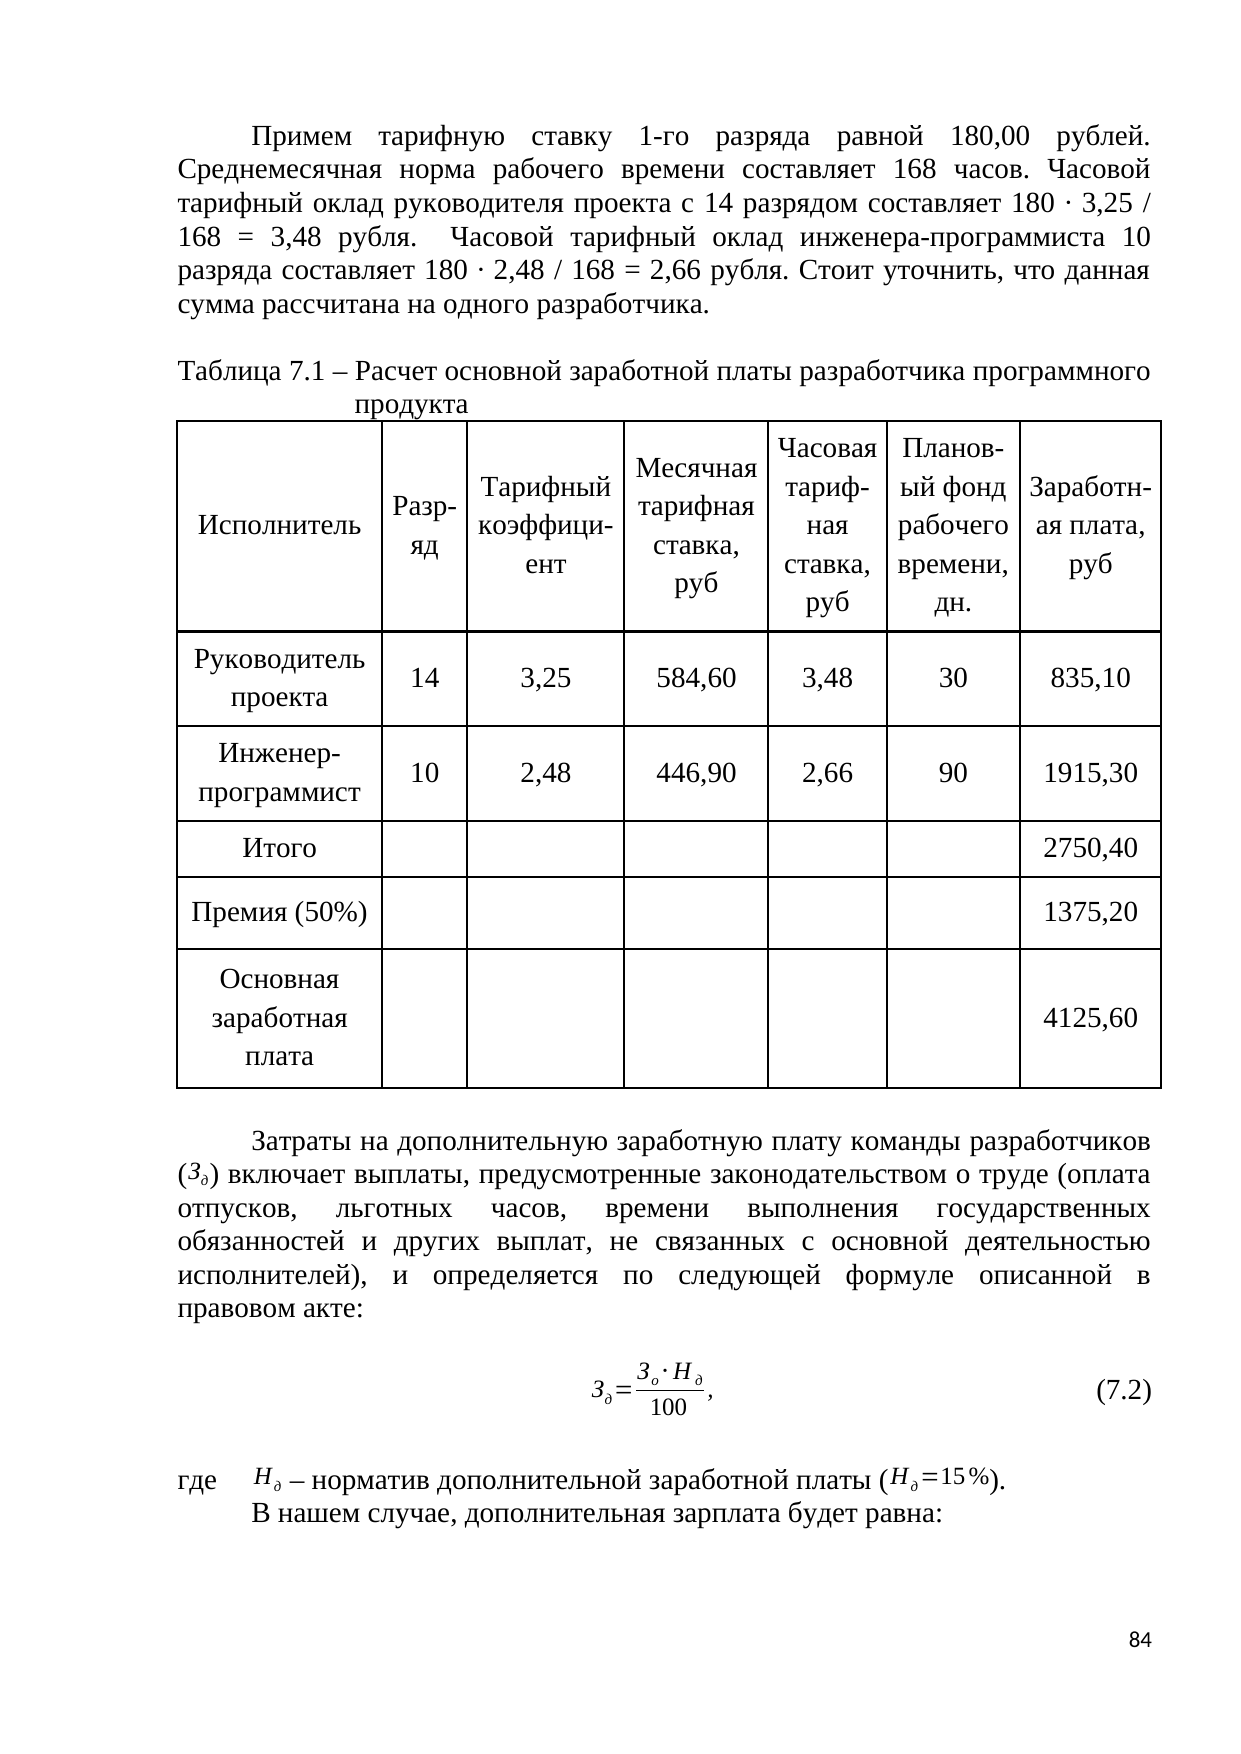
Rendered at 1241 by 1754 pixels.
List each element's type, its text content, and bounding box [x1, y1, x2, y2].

table_cell 1915,30 [1021, 727, 1160, 820]
table_cell [468, 822, 623, 876]
text В нашем случае, дополнительная зарплата будет равна: [177, 1495, 1152, 1529]
table_cell [625, 822, 767, 876]
table_header [200, 1349, 957, 1428]
table_cell 90 [888, 727, 1019, 820]
table_header Тарифный коэффици-ент [468, 422, 623, 630]
text Примем тарифную ставку 1-го разряда равной 180,00 рублей. Среднемесячная норма рабочего времени составляет 168 часов. Часовой тарифный оклад руководителя проекта с 14 разрядом составляет 180 ∙ 3,25 / 168 = 3,48 рубля. Часовой тарифный оклад инженера-программиста 10 разряда составляет 180 ∙ 2,48 / 168 = 2,66 рубля. Стоит уточнить, что данная сумма рассчитана на одного разработчика. [177, 118, 1152, 319]
table_cell [888, 878, 1019, 948]
table_cell Итого [178, 822, 381, 876]
table_cell [468, 878, 623, 948]
table_cell 3,25 [468, 633, 623, 725]
table_header Часовая тариф-ная ставка, руб [769, 422, 886, 630]
table_cell 4125,60 [1021, 950, 1160, 1087]
table_cell 2750,40 [1021, 822, 1160, 876]
table_header Заработн-ая плата, руб [1021, 422, 1160, 630]
table_cell [769, 950, 886, 1087]
table_cell 584,60 [625, 633, 767, 725]
table_cell Руководитель проекта [178, 633, 381, 725]
table_cell [383, 822, 466, 876]
table_header Разр-яд [383, 422, 466, 630]
table_header (7.2) [957, 1349, 1160, 1428]
table_cell [383, 878, 466, 948]
table_cell 446,90 [625, 727, 767, 820]
table_header Месячная тарифная ставка, руб [625, 422, 767, 630]
table_cell 30 [888, 633, 1019, 725]
table_cell [625, 950, 767, 1087]
table_cell [468, 950, 623, 1087]
table_cell [625, 878, 767, 948]
table_cell [769, 878, 886, 948]
table_header Планов-ый фонд рабочего времени, дн. [888, 422, 1019, 630]
table_cell Премия (50%) [178, 878, 381, 948]
text Таблица 7.1 – Расчет основной заработной платы разработчика программного продукта [177, 353, 1152, 420]
text Затраты на дополнительную заработную плату команды разработчиков () включает выплаты, предусмотренные законодательством о труде (оплата отпусков, льготных часов, времени выполнения государственных обязанностей и других выплат, не связанных с основной деятельностью исполнителей), и определяется по следующей формуле описанной в правовом акте: [177, 1123, 1152, 1324]
table_cell 2,66 [769, 727, 886, 820]
table_cell 835,10 [1021, 633, 1160, 725]
table_cell 3,48 [769, 633, 886, 725]
table_cell [769, 822, 886, 876]
table_cell [888, 950, 1019, 1087]
table_cell 2,48 [468, 727, 623, 820]
table_header Исполнитель [178, 422, 381, 630]
table_cell 14 [383, 633, 466, 725]
table_cell 10 [383, 727, 466, 820]
table_cell Инженер-программист [178, 727, 381, 820]
table_cell [888, 822, 1019, 876]
table_cell 1375,20 [1021, 878, 1160, 948]
text где – норматив дополнительной заработной платы (). [177, 1462, 1152, 1495]
table_cell Основная заработная плата [178, 950, 381, 1087]
table_cell [383, 950, 466, 1087]
